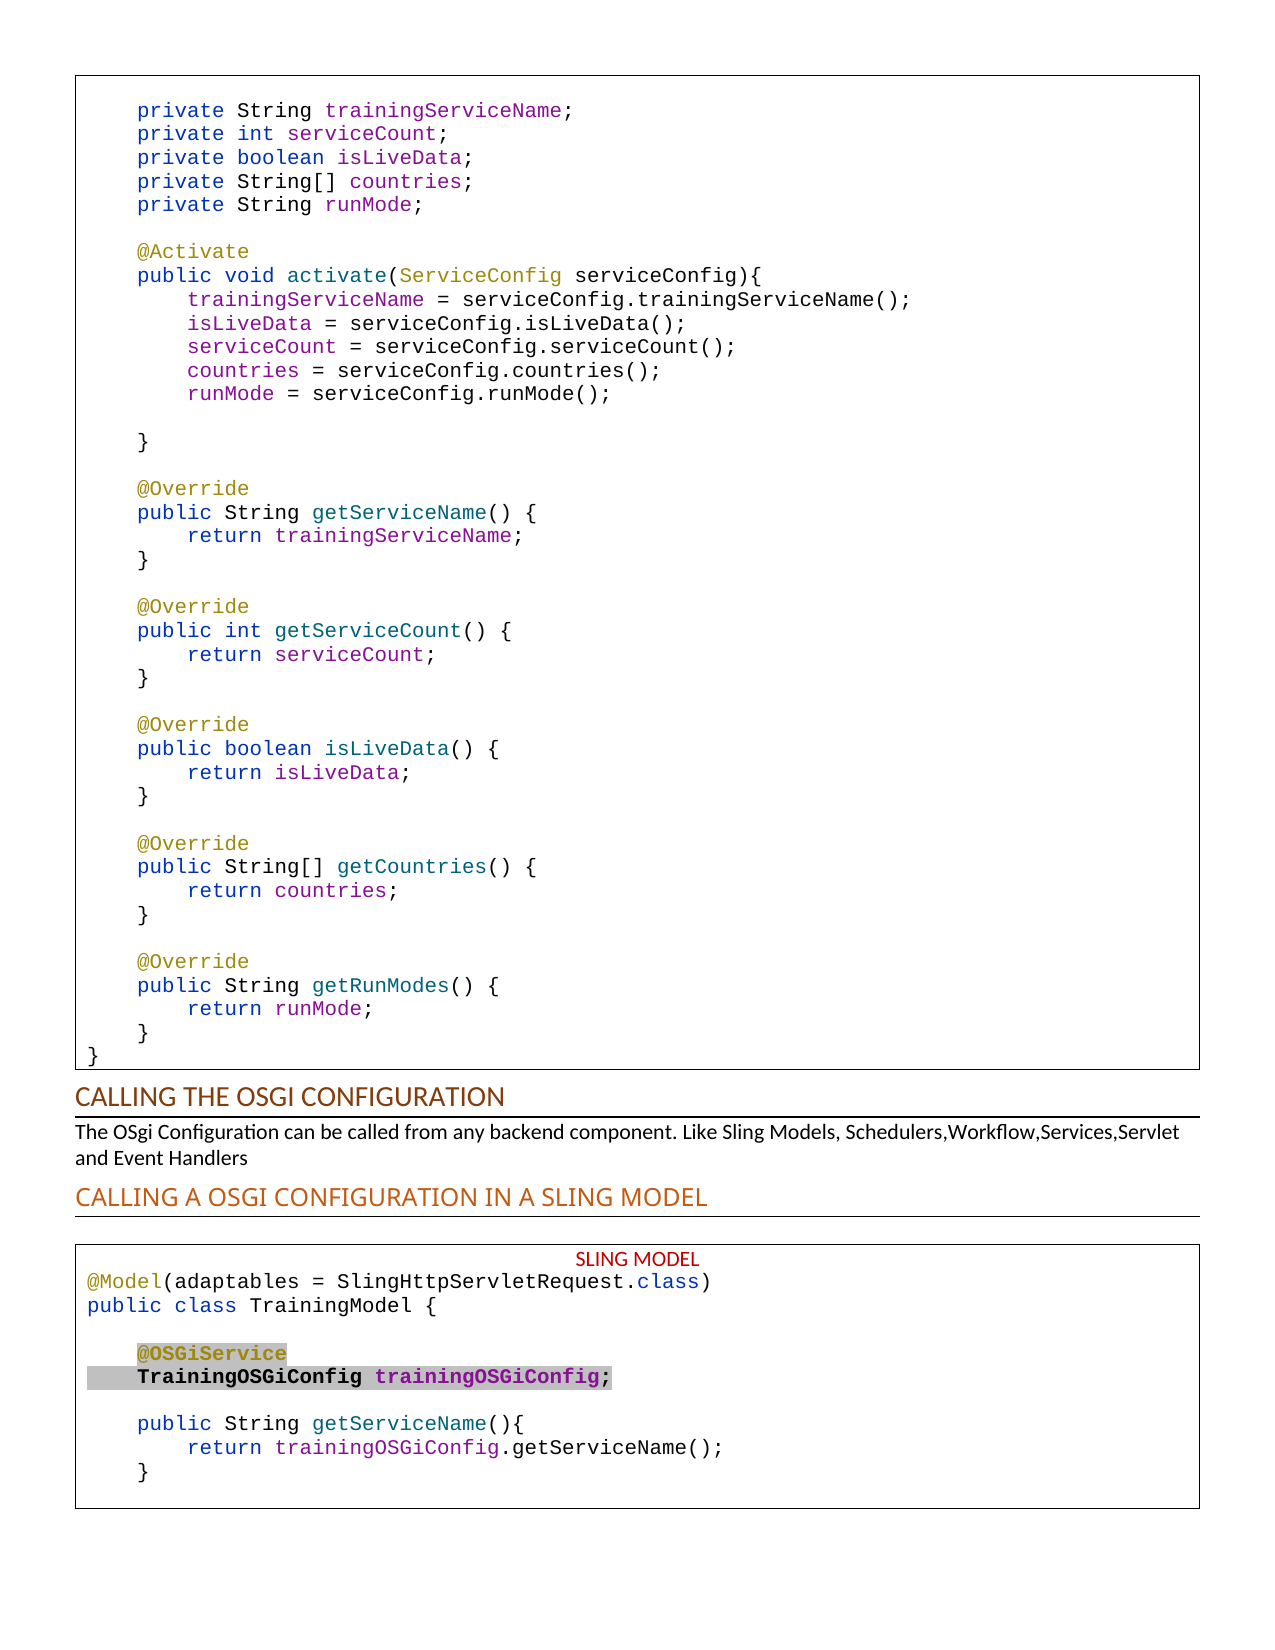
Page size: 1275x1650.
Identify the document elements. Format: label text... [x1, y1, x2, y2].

subtitle CALLING THE OSGI CONFIGURATION [75, 1078, 1200, 1116]
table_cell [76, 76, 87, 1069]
subtitle CALLING A OSGI CONFIGURATION IN A SLING MODEL [75, 1179, 1200, 1216]
text The OSgi Configuration can be called from any backend component. Like Sling Models, Schedulers,Workflow,Services,Servlet and Event Handlers [75, 1118, 1200, 1171]
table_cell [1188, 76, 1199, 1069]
